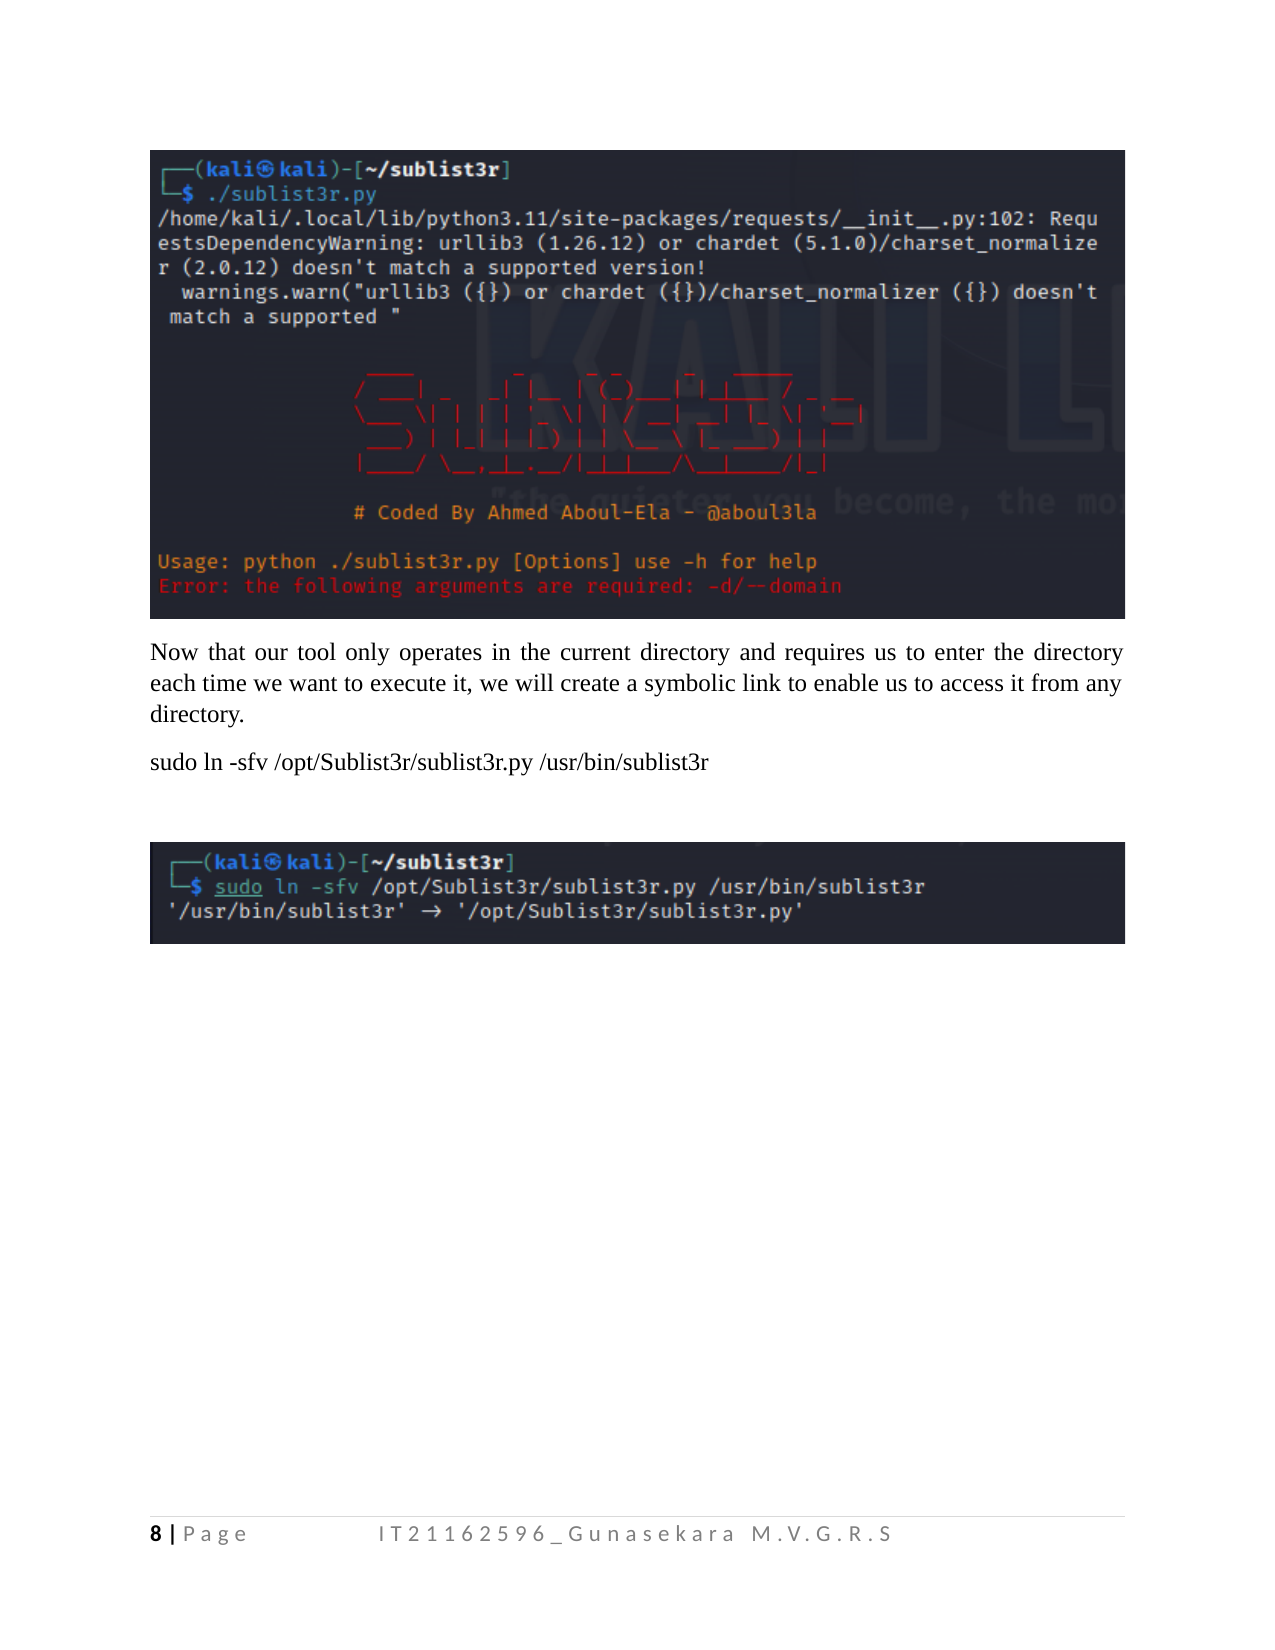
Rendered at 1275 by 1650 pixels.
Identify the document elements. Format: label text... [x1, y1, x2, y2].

picture [150, 842, 1125, 944]
picture [150, 150, 1125, 619]
text sudo ln -sfv /opt/Sublist3r/sublist3r.py /usr/bin/sublist3r [150, 747, 1125, 776]
text Now that our tool only operates in the current directory and requires us to enter the directory each time we want to execute it, we will create a symbolic link to enable us to access it from any directory. [150, 637, 1125, 728]
